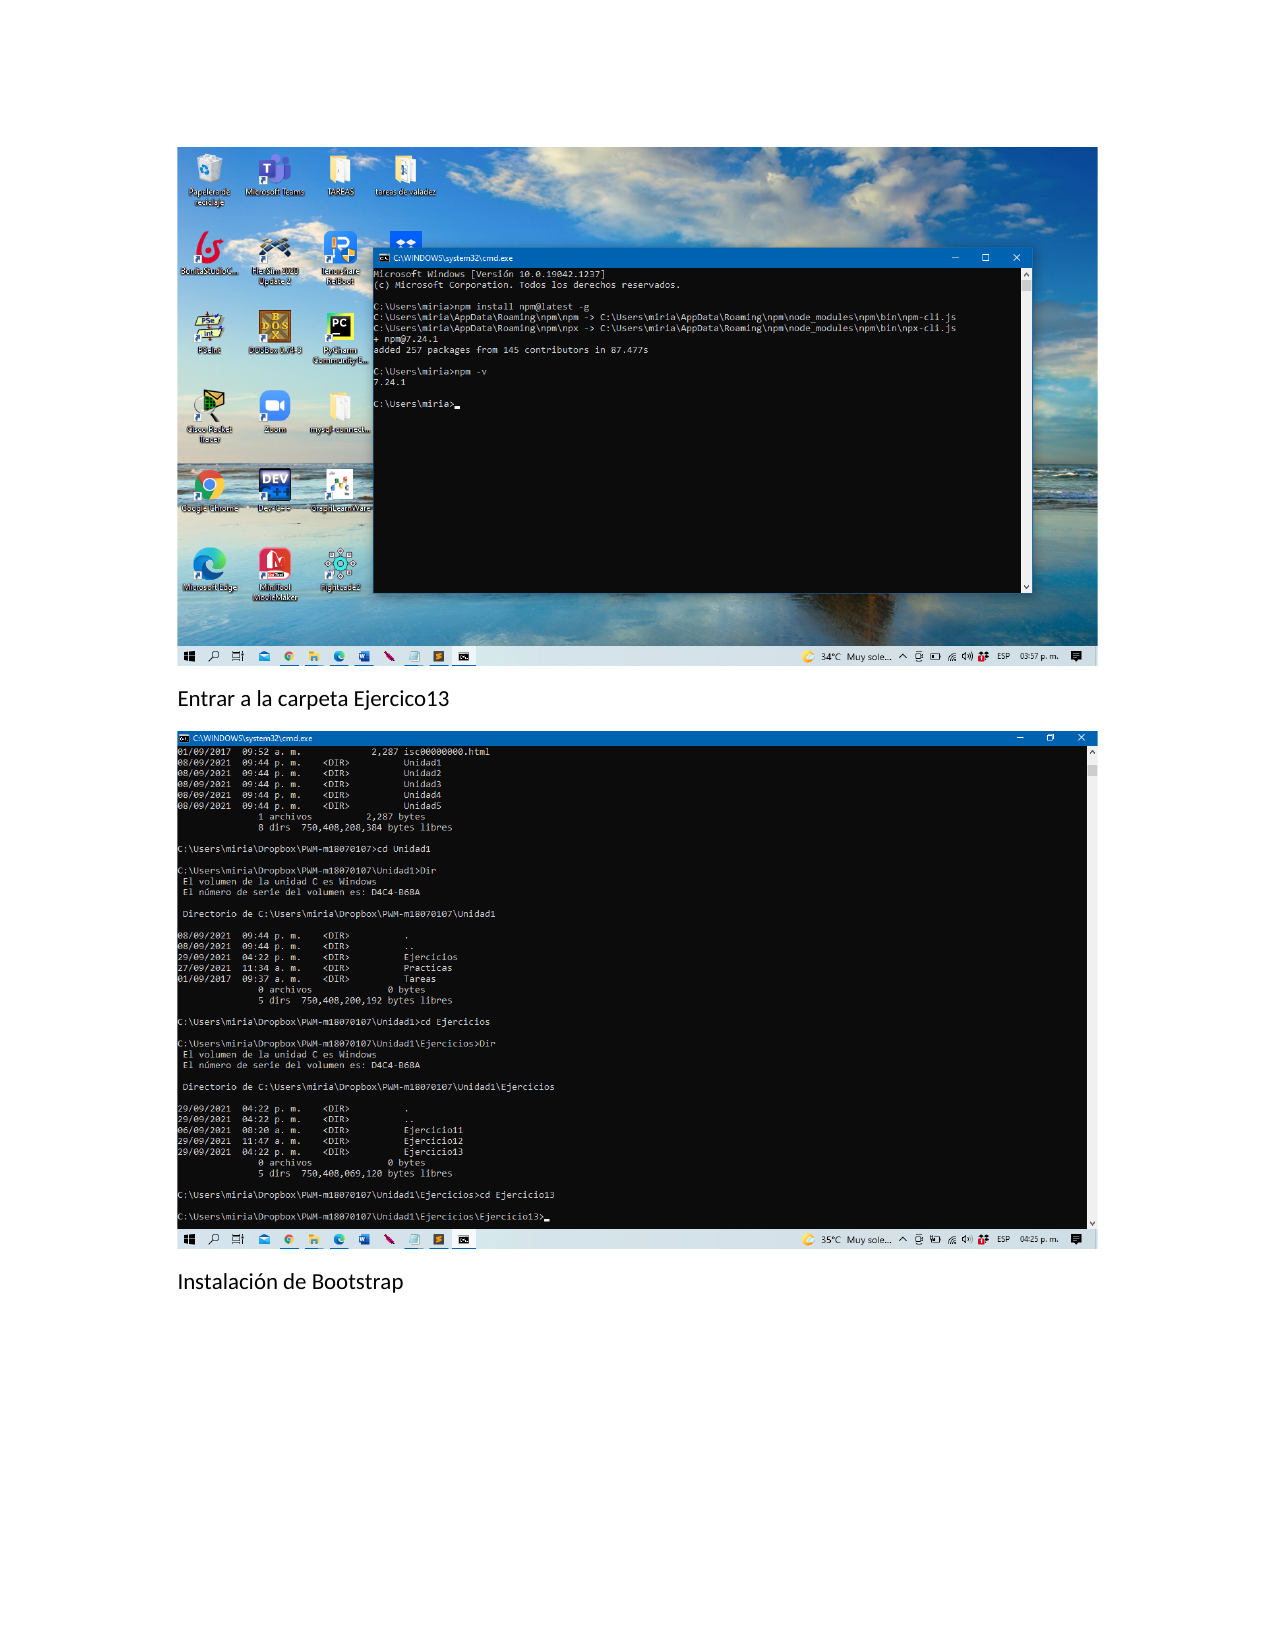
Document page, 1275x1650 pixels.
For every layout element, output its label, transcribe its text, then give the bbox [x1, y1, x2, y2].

picture [177, 147, 1098, 666]
text Instalación de Bootstrap [177, 1267, 1098, 1295]
text Entrar a la carpeta Ejercico13 [177, 684, 1098, 712]
picture [177, 731, 1098, 1249]
